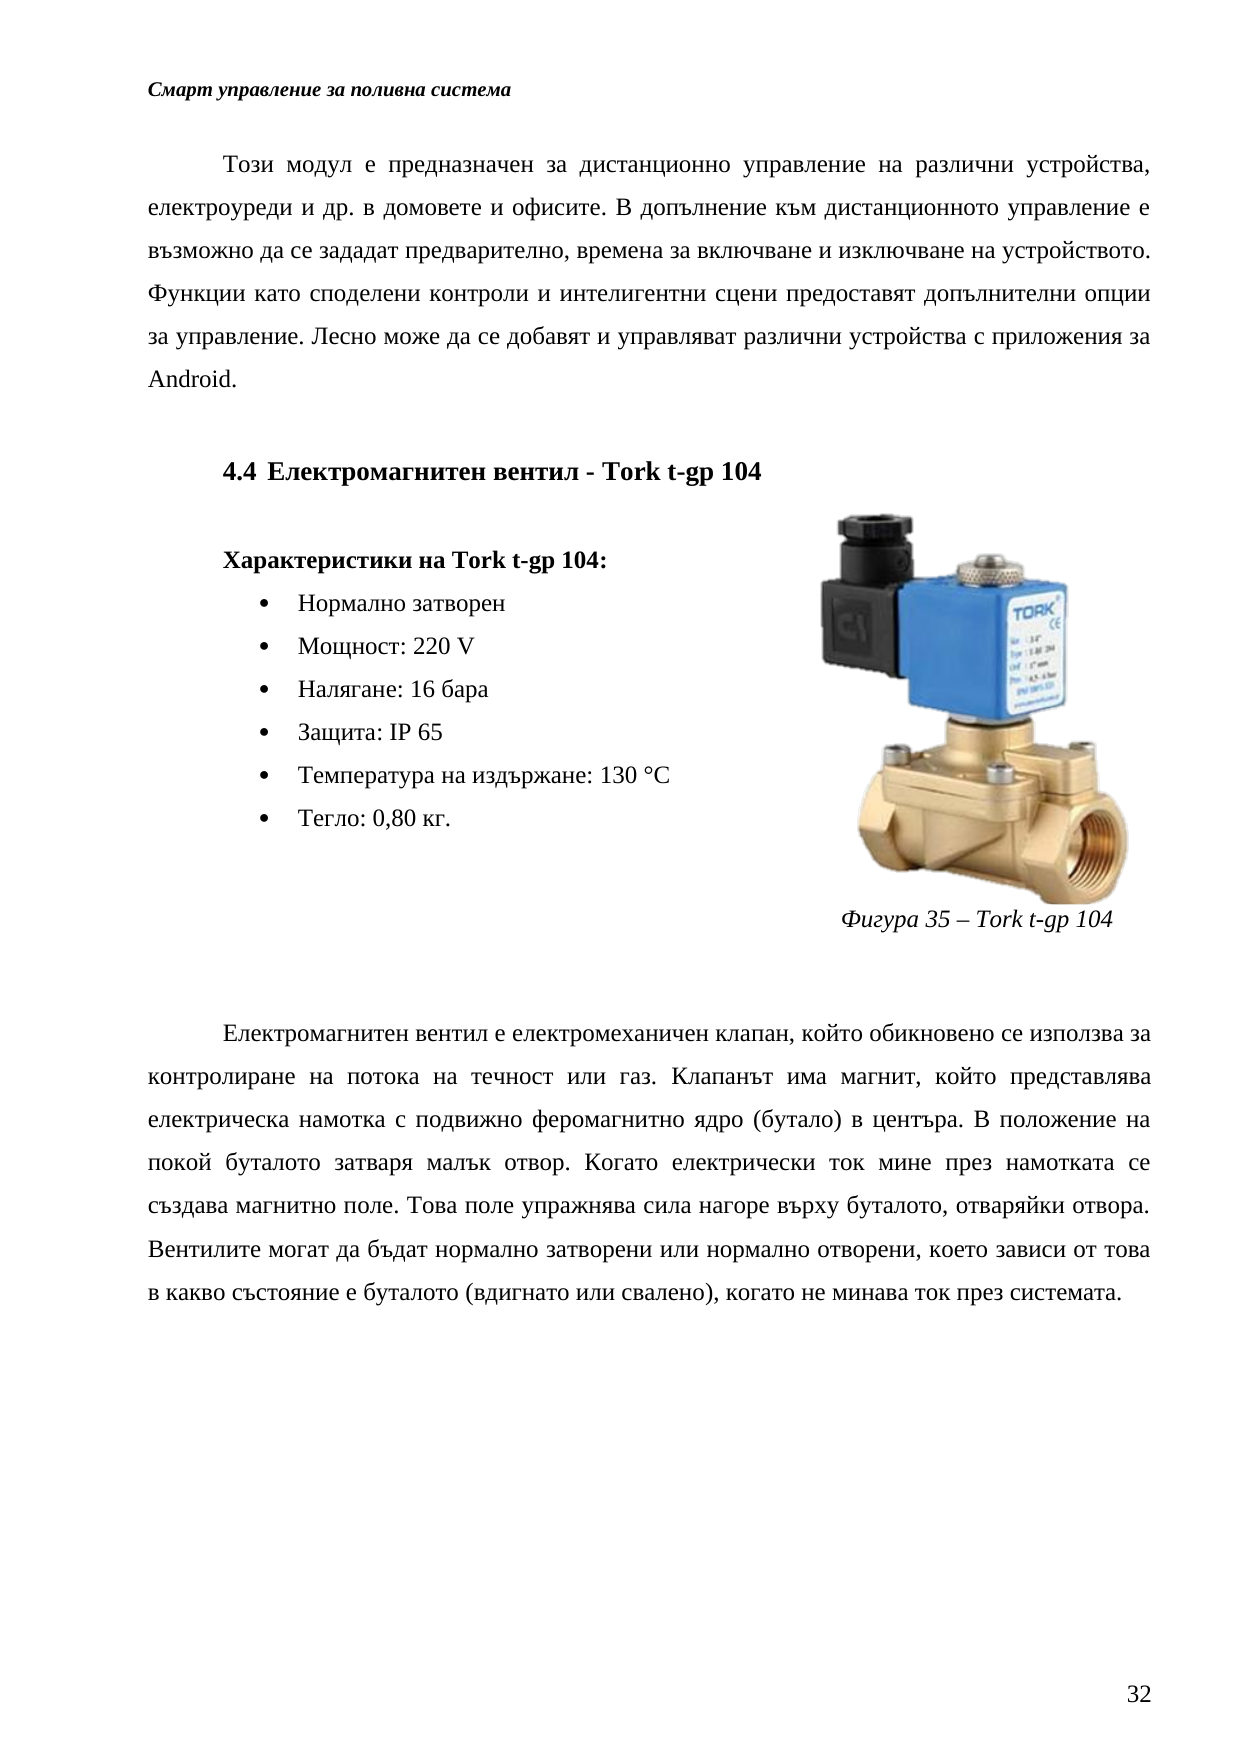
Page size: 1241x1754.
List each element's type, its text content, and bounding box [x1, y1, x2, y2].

list Мощност: 220 V [260, 631, 797, 660]
list Защита: IP 65 [260, 717, 797, 746]
list Нормално затворен [260, 588, 797, 617]
list Температура на издържане: 130 °C [260, 760, 797, 789]
list Тегло: 0,80 кг. [260, 803, 797, 832]
list Налягане: 16 бара [260, 674, 797, 703]
subtitle Електромагнитен вентил - Tork t-gp 104 [223, 455, 1152, 486]
list Характеристики на Tork t-gp 104: [223, 545, 797, 573]
picture [797, 505, 1152, 919]
text Електромагнитен вентил е електромеханичен клапан, който обикновено се използва за контролиране на потока на течност или газ. Клапанът има магнит, който представлява електрическа намотка с подвижно феромагнитно ядро (бутало) в центъра. В положение на покой буталото затваря малък отвор. Когато електрически ток мине през намотката се създава магнитно поле. Това поле упражнява сила нагоре върху буталото, отваряйки отвора. Вентилите могат да бъдат нормално затворени или нормално отворени, което зависи от това в какво състояние е буталото (вдигнато или свалено), когато не минава ток през системата. [148, 1018, 1152, 1306]
text Този модул е предназначен за дистанционно управление на различни устройства, електроуреди и др. в домовете и офисите. В допълнение към дистанционното управление е възможно да се зададат предварително, времена за включване и изключване на устройството. Функции като споделени контроли и интелигентни сцени предоставят допълнителни опции за управление. Лесно може да се добавят и управляват различни устройства с приложения за Android. [148, 149, 1152, 393]
